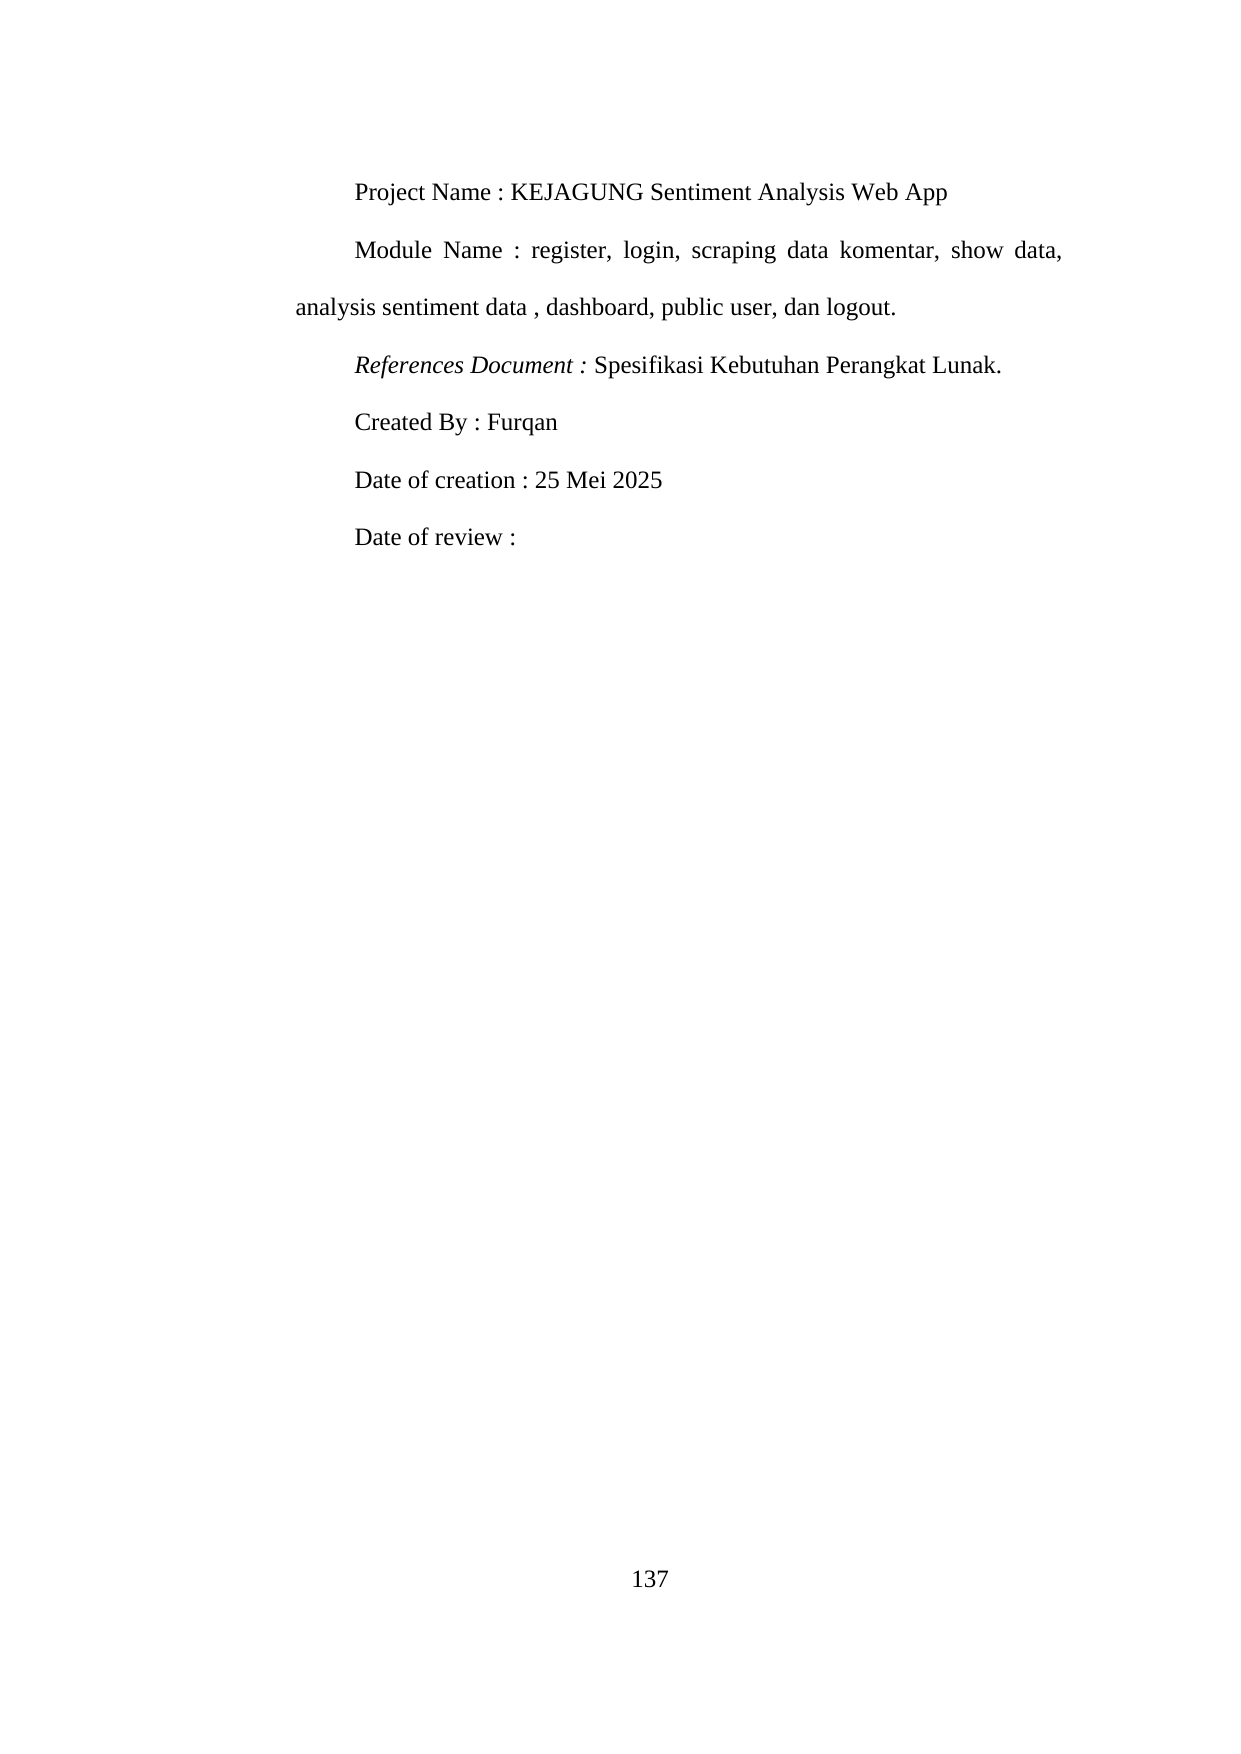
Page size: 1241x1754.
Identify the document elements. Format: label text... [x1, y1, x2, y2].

text Date of review : [295, 522, 1063, 551]
text Module Name : register, login, scraping data komentar, show data, analysis sentiment data , dashboard, public user, dan logout. [295, 235, 1063, 321]
text Project Name : KEJAGUNG Sentiment Analysis Web App [295, 177, 1063, 206]
text Date of creation : 25 Mei 2025 [295, 465, 1063, 493]
text Created By : Furqan [295, 407, 1063, 436]
text References Document : Spesifikasi Kebutuhan Perangkat Lunak. [295, 350, 1063, 378]
